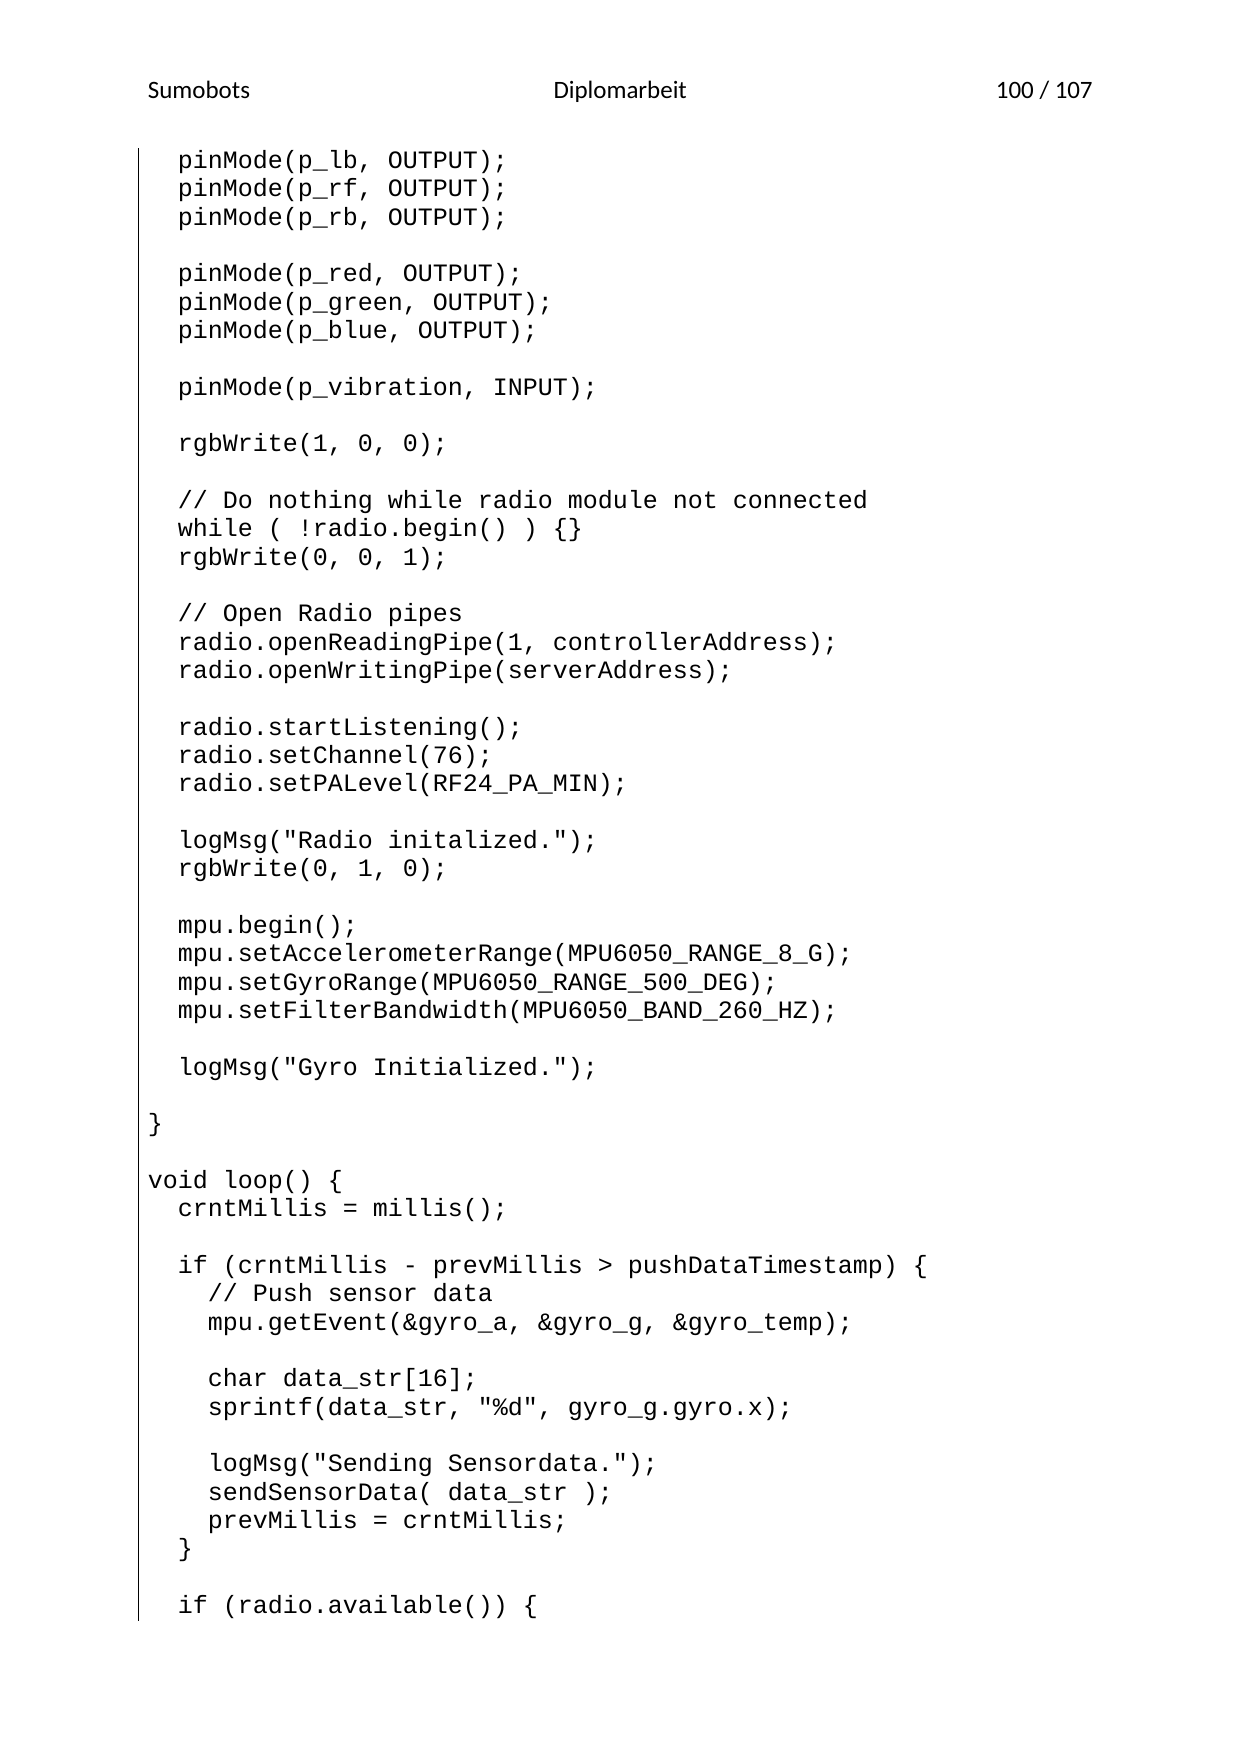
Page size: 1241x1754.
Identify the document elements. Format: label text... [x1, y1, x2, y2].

text radio.openReadingPipe(1, controllerAddress); [148, 629, 1093, 658]
text pinMode(p_vibration, INPUT); [148, 374, 1093, 403]
text char data_str[16]; [148, 1366, 1093, 1394]
text pinMode(p_rb, OUTPUT); [148, 204, 1093, 233]
text pinMode(p_red, OUTPUT); [148, 261, 1093, 289]
text radio.startListening(); [148, 714, 1093, 743]
text // Open Radio pipes [148, 601, 1093, 629]
text logMsg("Radio initalized."); [148, 828, 1093, 856]
text mpu.setAccelerometerRange(MPU6050_RANGE_8_G); [148, 941, 1093, 969]
text mpu.getEvent(&gyro_a, &gyro_g, &gyro_temp); [148, 1309, 1093, 1338]
text if (radio.available()) { [148, 1593, 1093, 1621]
text while ( !radio.begin() ) {} [148, 516, 1093, 544]
text void loop() { [148, 1168, 1093, 1196]
text radio.setPALevel(RF24_PA_MIN); [148, 771, 1093, 799]
text mpu.setGyroRange(MPU6050_RANGE_500_DEG); [148, 969, 1093, 998]
text sendSensorData( data_str ); [148, 1479, 1093, 1508]
text logMsg("Sending Sensordata."); [148, 1451, 1093, 1479]
text logMsg("Gyro Initialized."); [148, 1054, 1093, 1083]
text radio.setChannel(76); [148, 743, 1093, 771]
text prevMillis = crntMillis; [148, 1508, 1093, 1536]
text rgbWrite(0, 0, 1); [148, 544, 1093, 573]
text rgbWrite(1, 0, 0); [148, 431, 1093, 459]
text // Push sensor data [148, 1281, 1093, 1309]
text mpu.begin(); [148, 913, 1093, 941]
text rgbWrite(0, 1, 0); [148, 856, 1093, 884]
text pinMode(p_blue, OUTPUT); [148, 318, 1093, 346]
text sprintf(data_str, "%d", gyro_g.gyro.x); [148, 1394, 1093, 1423]
text pinMode(p_lb, OUTPUT); [148, 148, 1093, 176]
text pinMode(p_rf, OUTPUT); [148, 176, 1093, 204]
text // Do nothing while radio module not connected [148, 488, 1093, 516]
text } [148, 1111, 1093, 1139]
text radio.openWritingPipe(serverAddress); [148, 658, 1093, 686]
text if (crntMillis - prevMillis > pushDataTimestamp) { [148, 1253, 1093, 1281]
text pinMode(p_green, OUTPUT); [148, 289, 1093, 318]
text } [148, 1536, 1093, 1564]
text mpu.setFilterBandwidth(MPU6050_BAND_260_HZ); [148, 998, 1093, 1026]
text crntMillis = millis(); [148, 1196, 1093, 1224]
